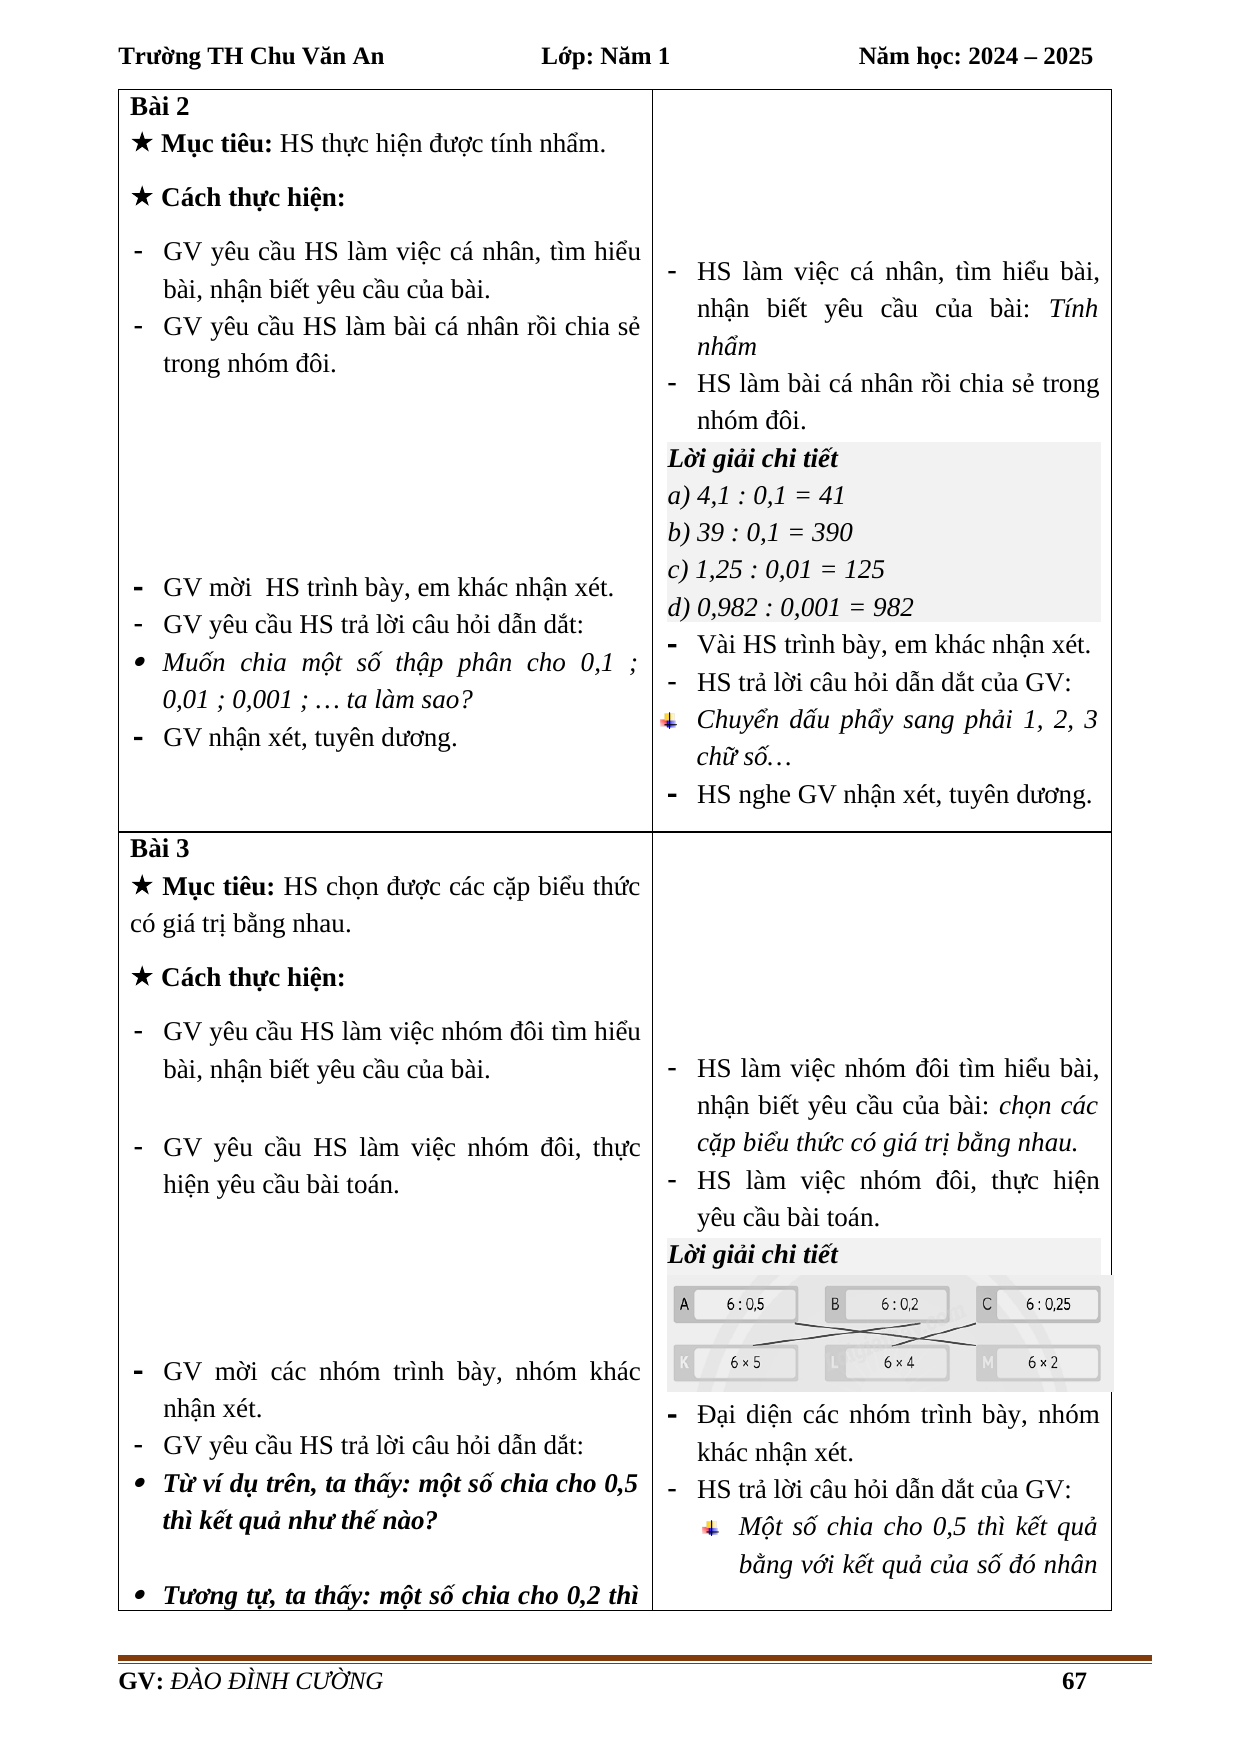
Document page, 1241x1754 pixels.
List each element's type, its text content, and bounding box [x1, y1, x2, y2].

picture [702, 1519, 719, 1536]
picture [660, 711, 677, 729]
table_cell Bài 2 Mục tiêu: HS thực hiện được tính nhẩm. Cách thực hiện: GV yêu cầu HS làm việc cá nhân, tìm hiểu bài, nhận biết yêu cầu của bài. GV yêu cầu HS làm bài cá nhân rồi chia sẻ trong nhóm đôi. GV mời HS trình bày, em khác nhận xét. GV yêu cầu HS trả lời câu hỏi dẫn dắt: Muốn chia một số thập phân cho 0,1 ; 0,01 ; 0,001 ; … ta làm sao? GV nhận xét, tuyên dương. [119, 90, 652, 831]
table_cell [653, 833, 1111, 1610]
table_cell HS làm việc cá nhân, tìm hiểu bài, nhận biết yêu cầu của bài: Tính nhẩm HS làm bài cá nhân rồi chia sẻ trong nhóm đôi. Lời giải chi tiết a) 4,1 : 0,1 = 41 b) 39 : 0,1 = 390 c) 1,25 : 0,01 = 125 d) 0,982 : 0,001 = 982 Vài HS trình bày, em khác nhận xét. HS trả lời câu hỏi dẫn dắt của GV: Chuyển dấu phẩy sang phải 1, 2, 3 chữ số… HS nghe GV nhận xét, tuyên dương. [653, 90, 1111, 831]
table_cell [119, 833, 652, 1610]
